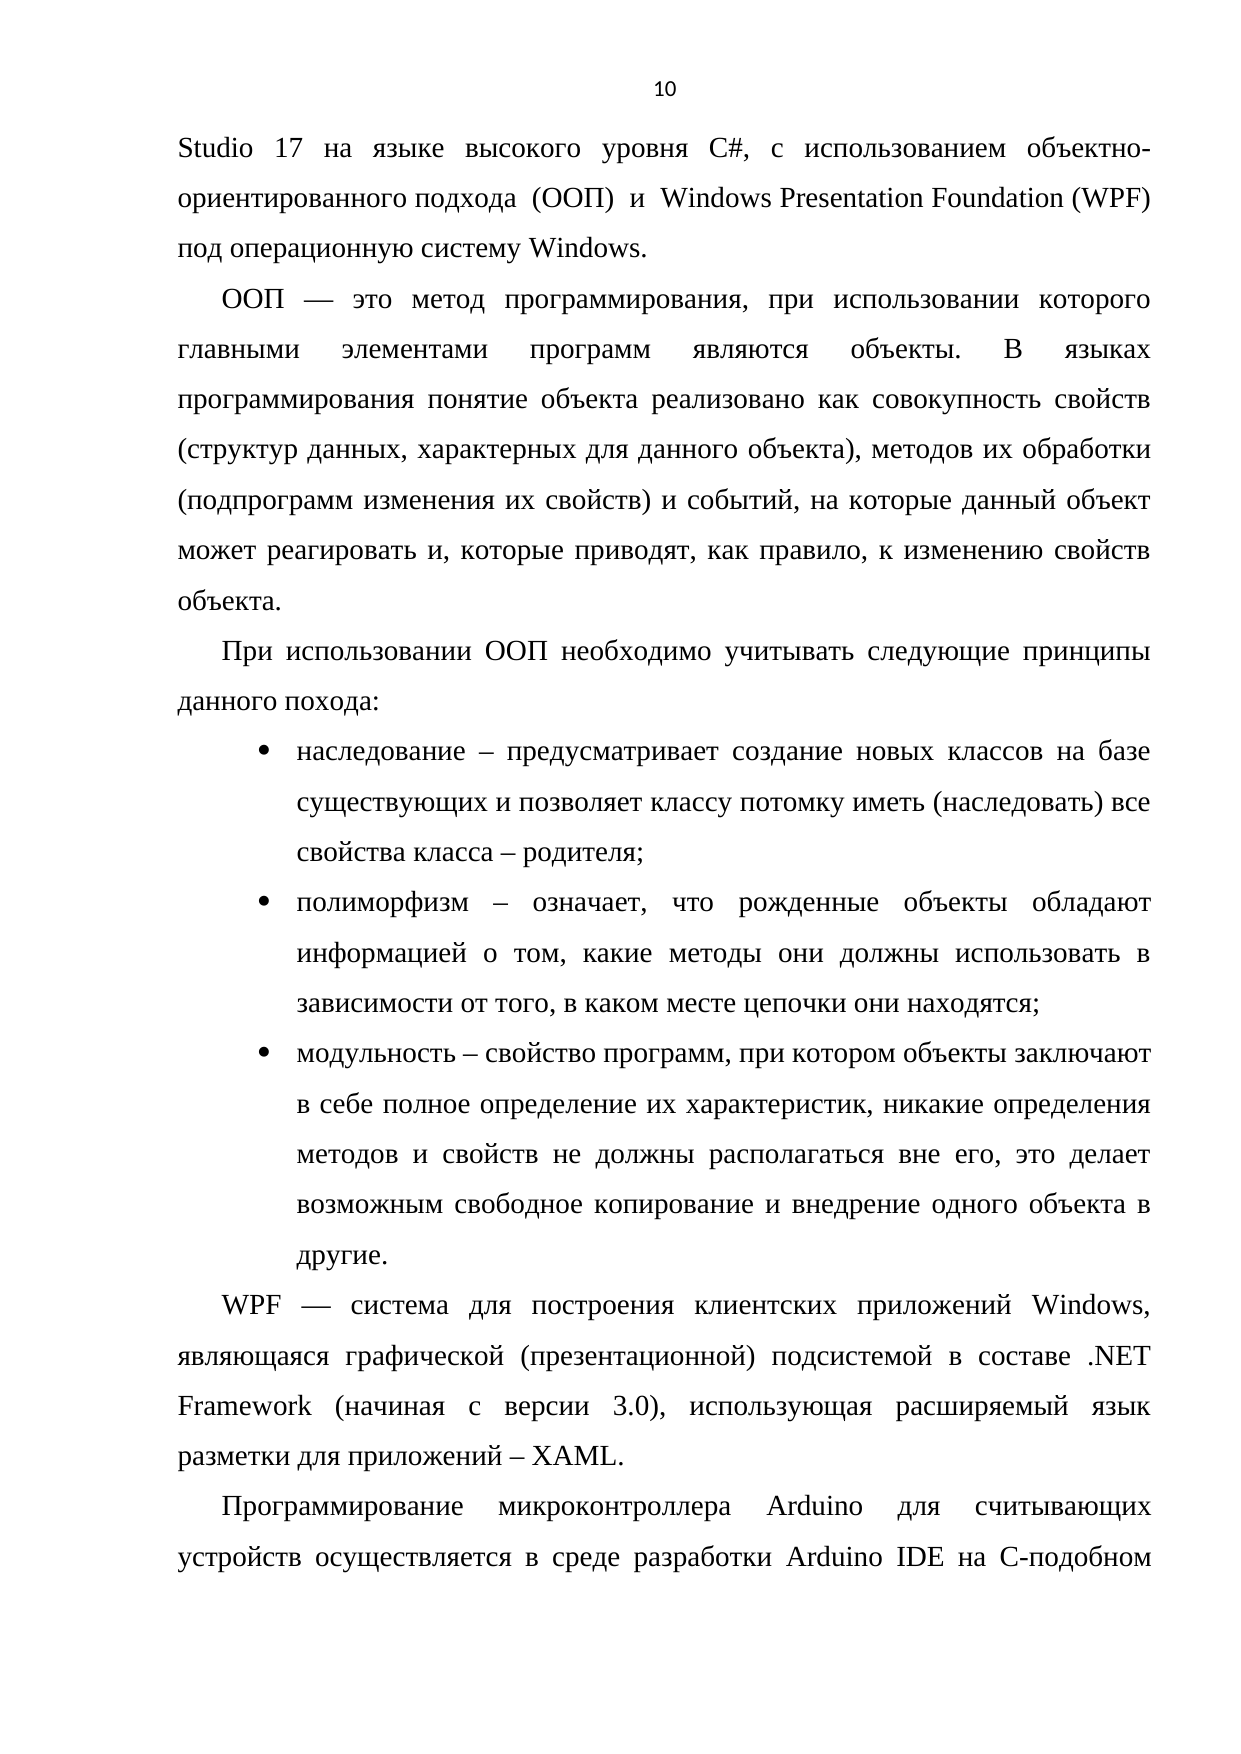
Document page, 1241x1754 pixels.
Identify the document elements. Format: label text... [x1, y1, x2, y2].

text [177, 1488, 1152, 1572]
list наследование – предусматривает создание новых классов на базе существующих и позволяет классу потомку иметь (наследовать) все свойства класса – родителя; [259, 733, 1152, 868]
text WPF ― система для построения клиентских приложений Windows, являющаяся графической (презентационной) подсистемой в составе .NET Framework (начиная с версии 3.0), использующая расширяемый язык разметки для приложений – XAML. [177, 1287, 1152, 1472]
text ООП — это метод программирования, при использовании которого главными элементами программ являются объекты. В языках программирования понятие объекта реализовано как совокупность свойств (структур данных, характерных для данного объекта), методов их обработки (подпрограмм изменения их свойств) и событий, на которые данный объект может реагировать и, которые приводят, как правило, к изменению свойств объекта. [177, 281, 1152, 616]
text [177, 130, 1152, 264]
text При использовании ООП необходимо учитывать следующие принципы данного похода: [177, 633, 1152, 717]
list модульность – свойство программ, при котором объекты заключают в себе полное определение их характеристик, никакие определения методов и свойств не должны располагаться вне его, это делает возможным свободное копирование и внедрение одного объекта в другие. [259, 1036, 1152, 1271]
list полиморфизм – означает, что рожденные объекты обладают информацией о том, какие методы они должны использовать в зависимости от того, в каком месте цепочки они находятся; [259, 884, 1152, 1019]
